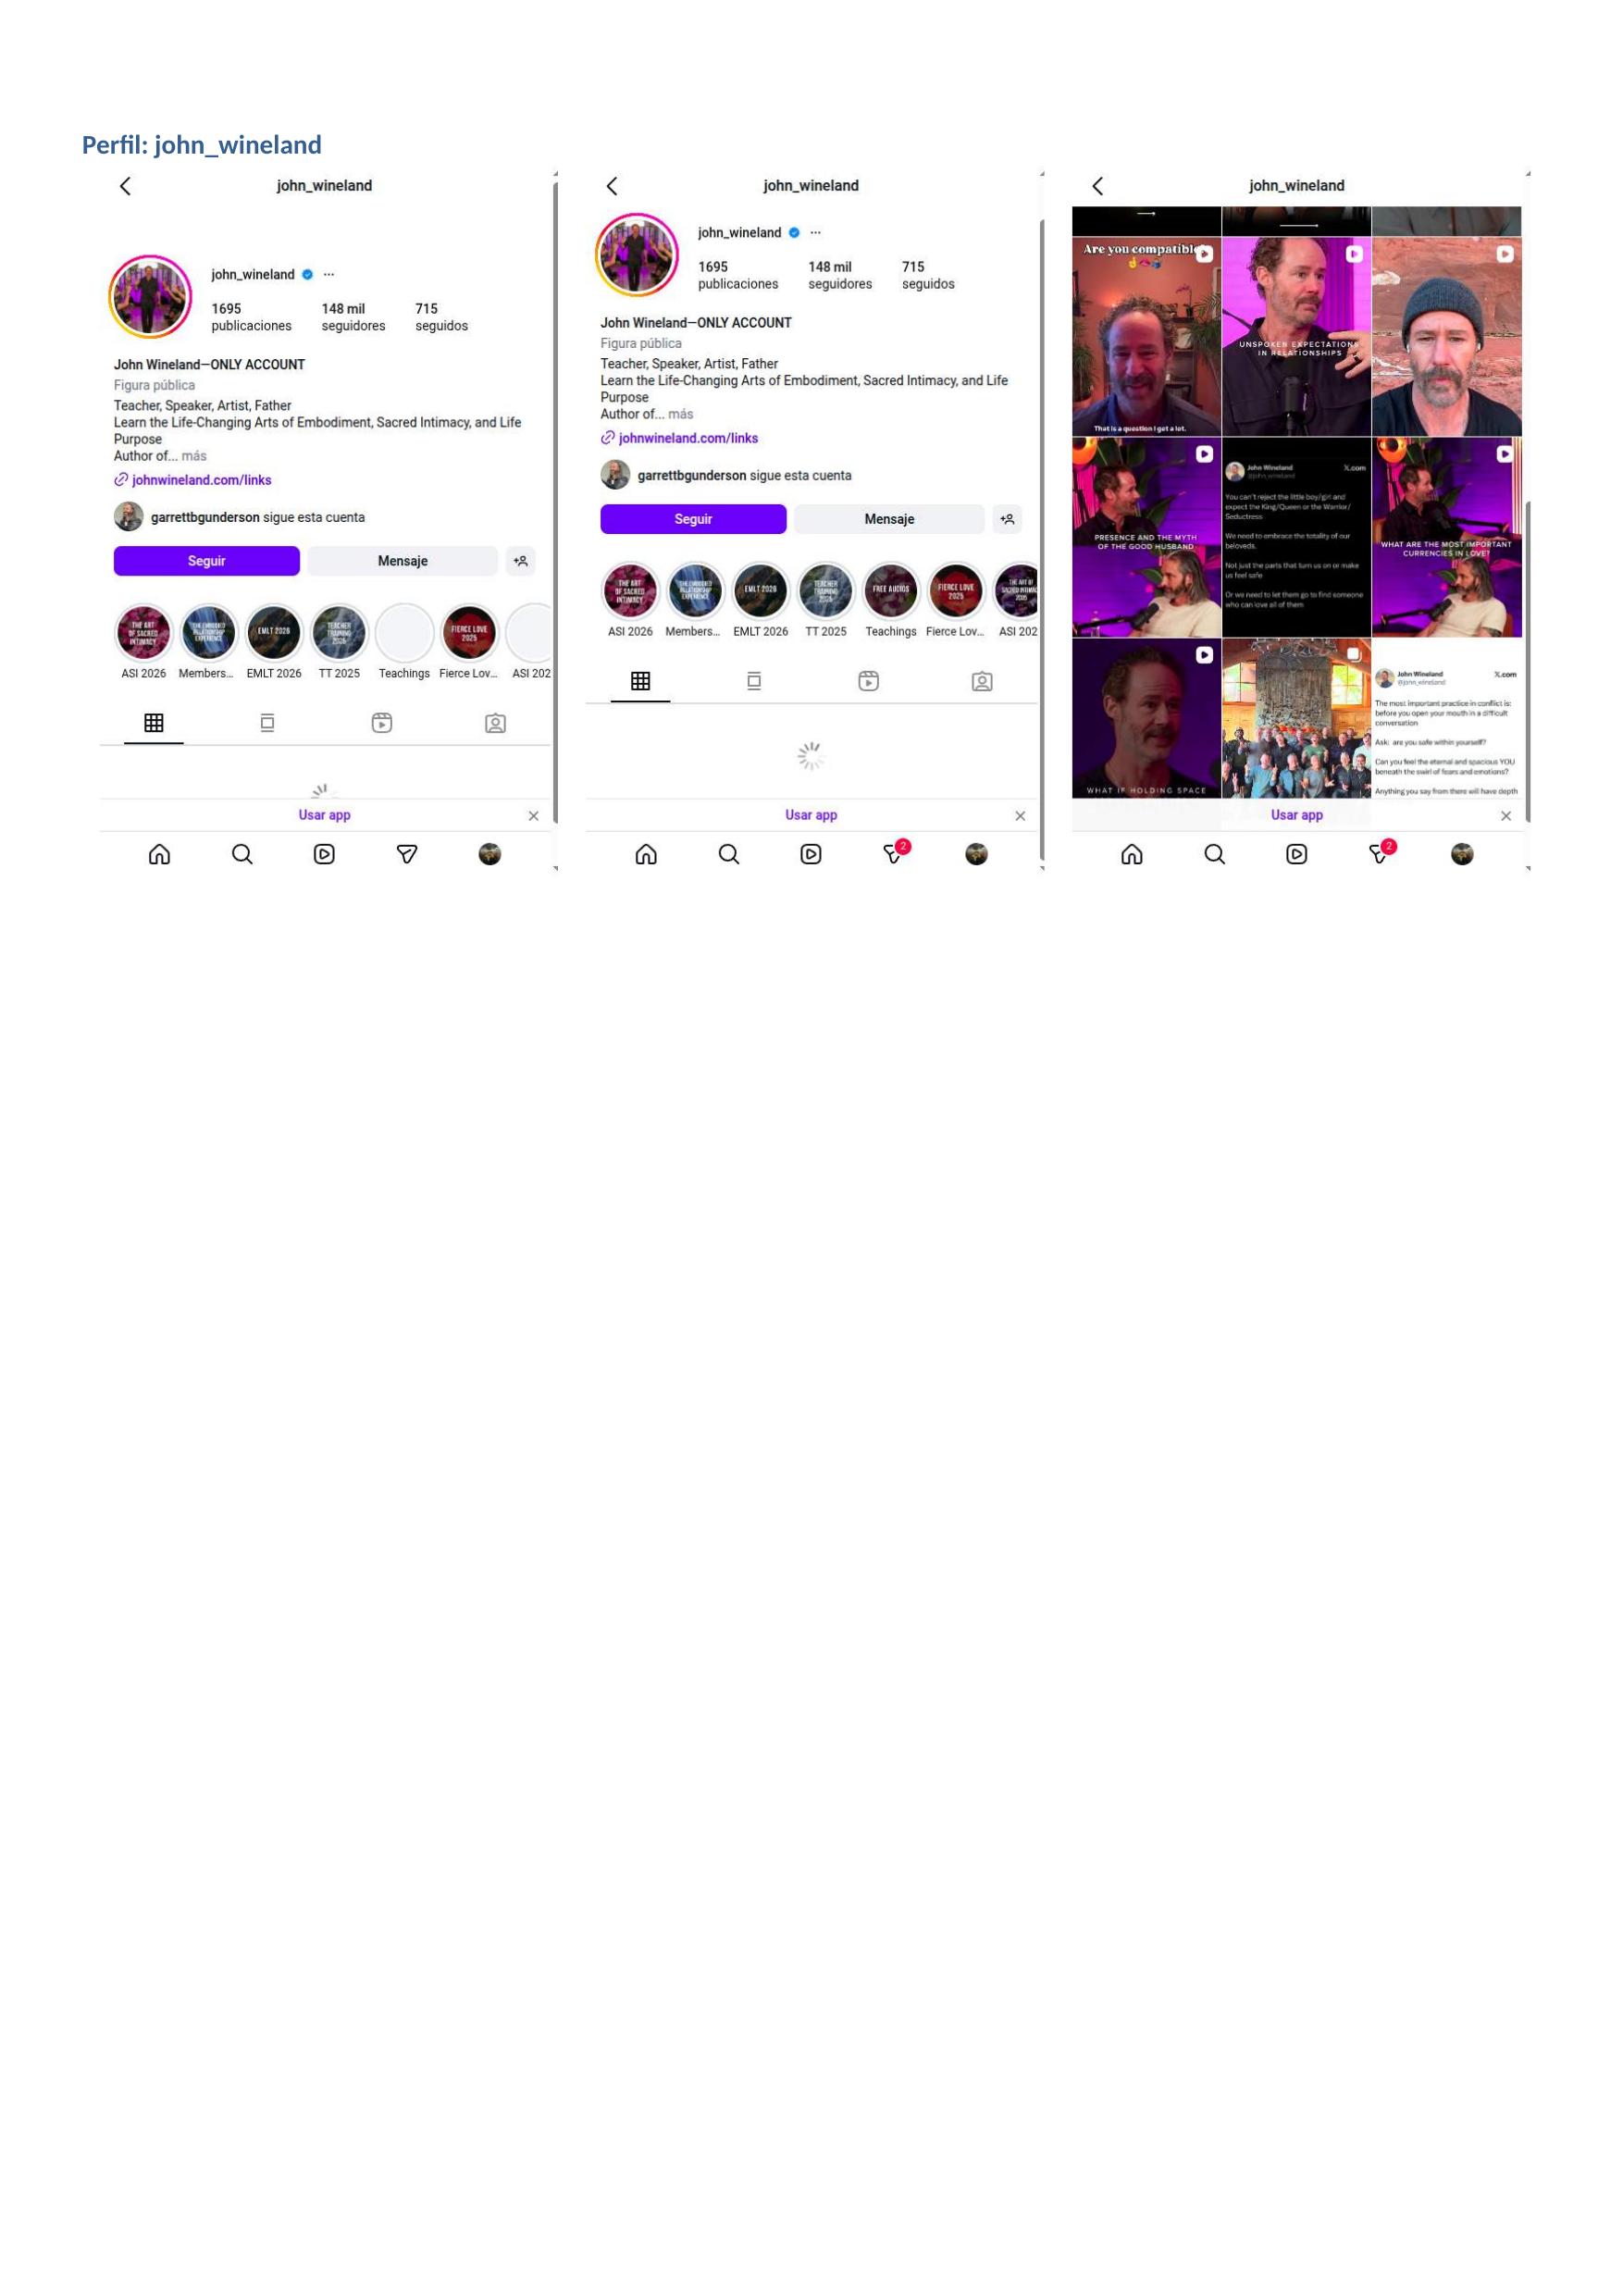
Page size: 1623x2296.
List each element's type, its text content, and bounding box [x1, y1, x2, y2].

picture [99, 166, 558, 877]
table_header [1045, 167, 1530, 900]
table_header [71, 167, 558, 900]
picture [586, 166, 1045, 877]
table_header [558, 167, 1044, 900]
subtitle Perfil: john_wineland [81, 128, 1541, 161]
picture [1072, 166, 1531, 877]
